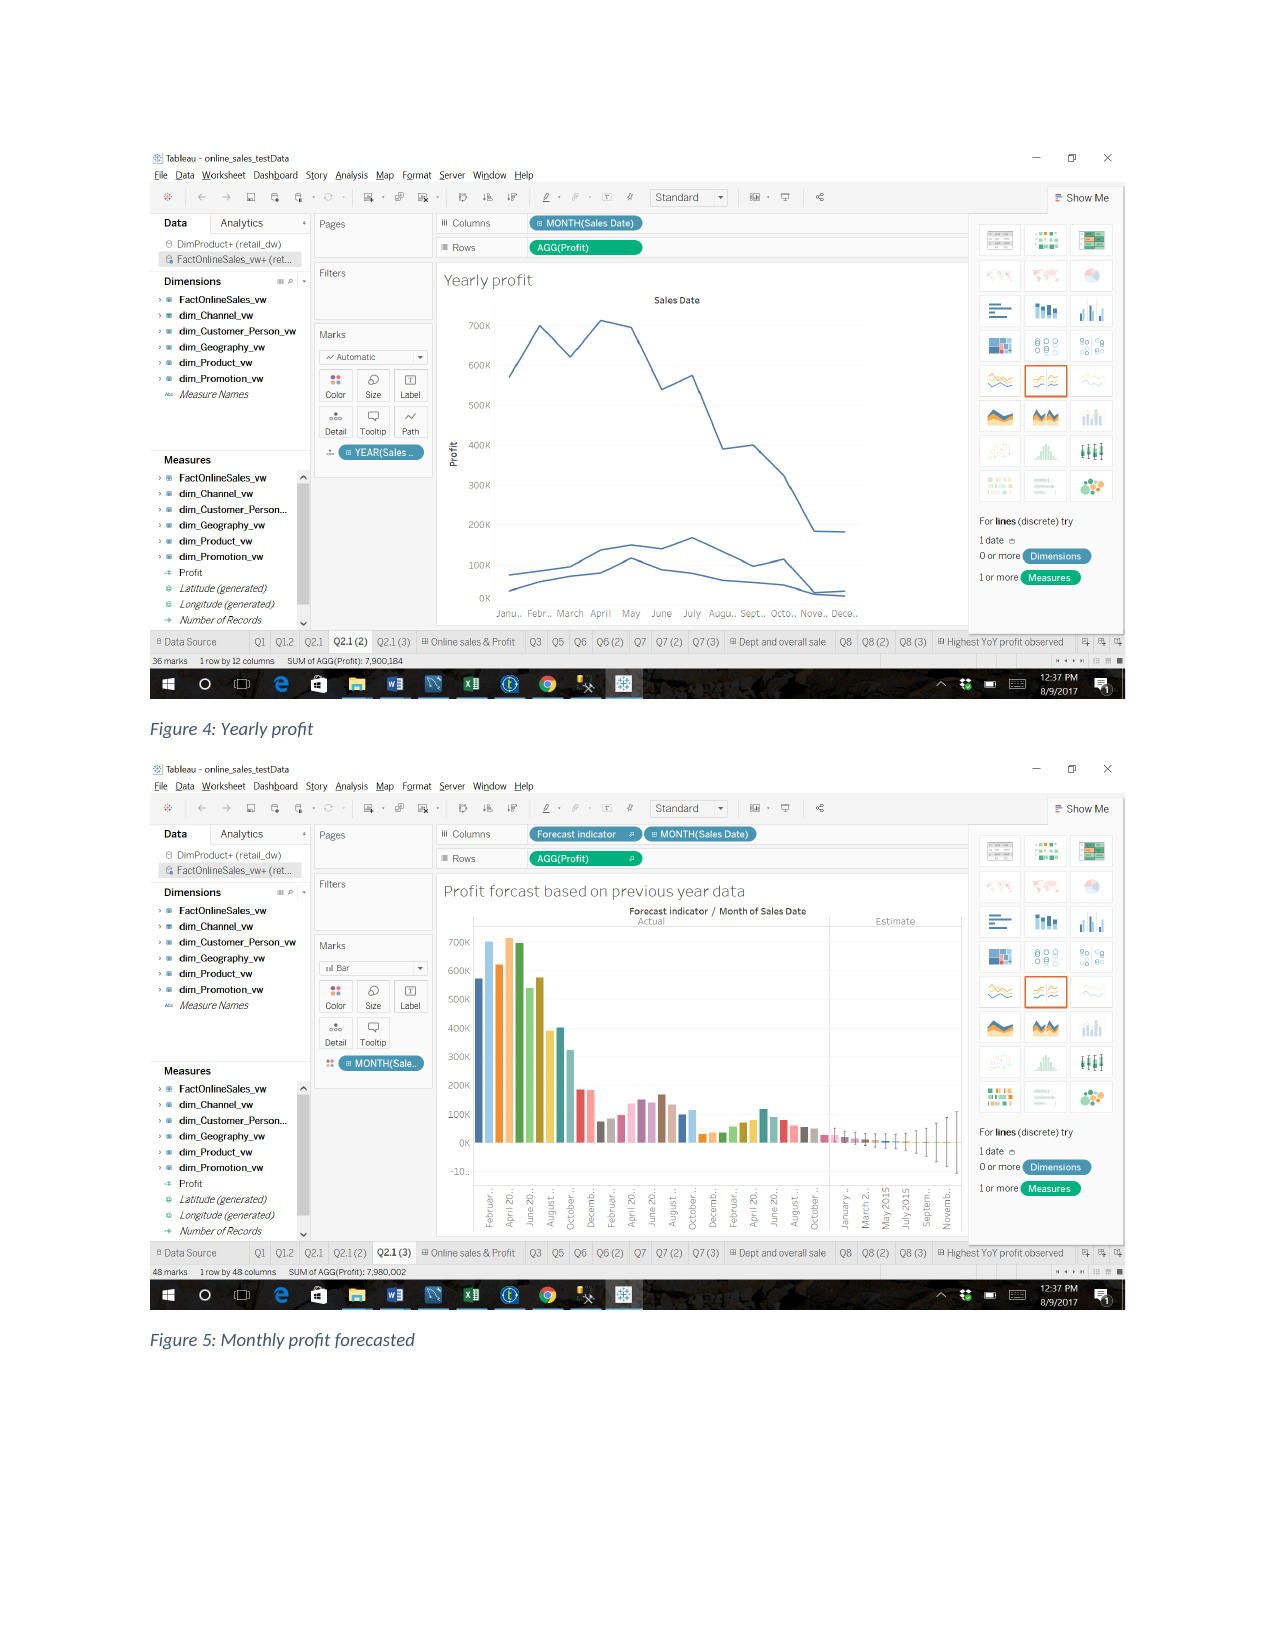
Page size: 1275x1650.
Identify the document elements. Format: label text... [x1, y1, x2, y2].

picture [150, 150, 1125, 699]
picture [150, 761, 1125, 1310]
